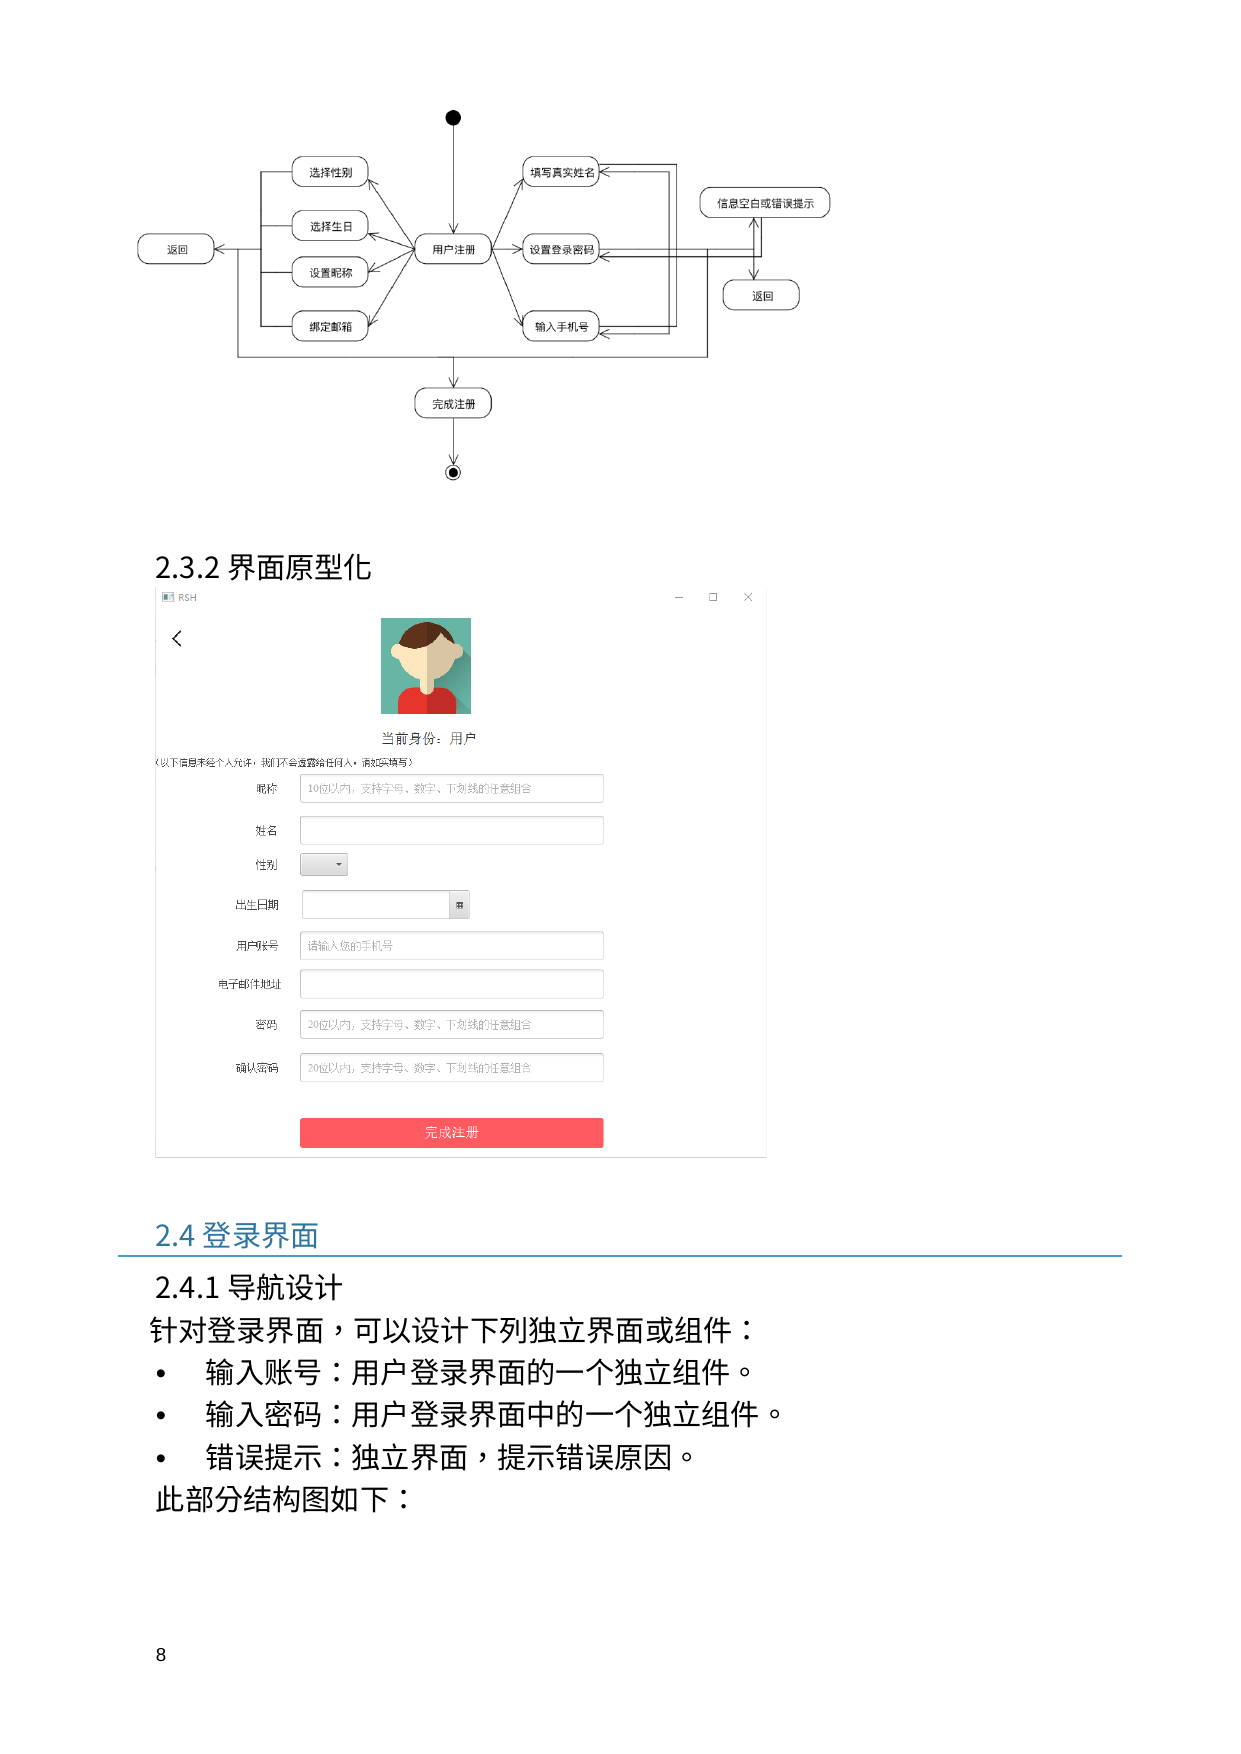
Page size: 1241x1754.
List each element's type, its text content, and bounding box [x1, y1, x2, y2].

subtitle 2.4 登录界面 [118, 1212, 1122, 1255]
text 2.3.2 界面原型化 [118, 545, 1122, 587]
text 此部分结构图如下： [118, 1477, 1122, 1519]
text • 输入账号：用户登录界面的一个独立组件。 [118, 1350, 1122, 1392]
text • 错误提示：独立界面，提示错误原因。 [118, 1434, 1122, 1477]
picture [155, 587, 767, 1158]
text • 输入密码：用户登录界面中的一个独立组件。 [118, 1392, 1122, 1434]
text 2.4.1 导航设计 [118, 1265, 1122, 1307]
picture [118, 68, 851, 487]
text 针对登录界面，可以设计下列独立界面或组件： [149, 1307, 1122, 1350]
